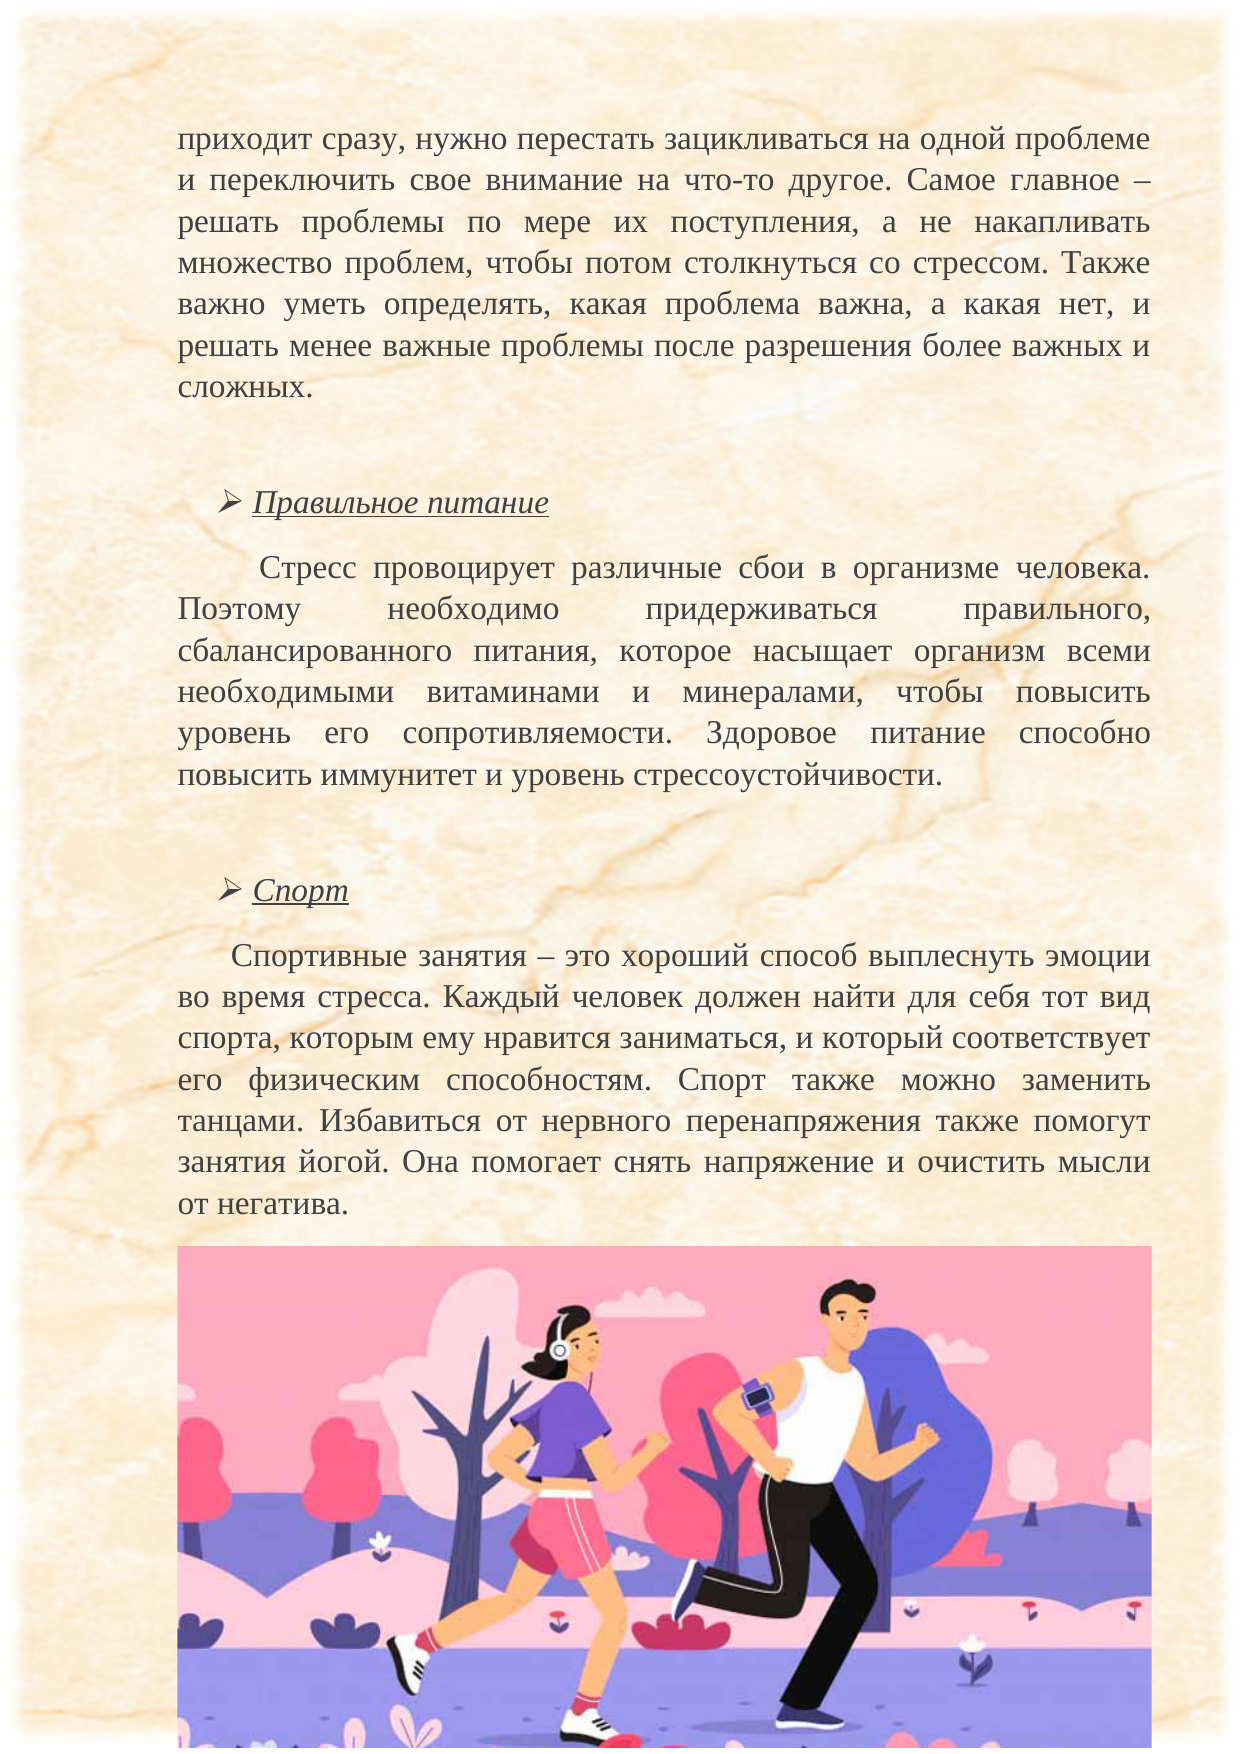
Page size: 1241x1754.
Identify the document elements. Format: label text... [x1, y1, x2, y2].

picture [2, 1, 1241, 1750]
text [177, 118, 1152, 404]
text Спортивные занятия – это хороший способ выплеснуть эмоции во время стресса. Каждый человек должен найти для себя тот вид спорта, которым ему нравится заниматься, и который соответствует его физическим способностям. Спорт также можно заменить танцами. Избавиться от нервного перенапряжения также помогут занятия йогой. Она помогает снять напряжение и очистить мысли от негатива. [177, 935, 1152, 1221]
text Стресс провоцирует различные сбои в организме человека. Поэтому необходимо придерживаться правильного, сбалансированного питания, которое насыщает организм всеми необходимыми витаминами и минералами, чтобы повысить уровень его сопротивляемости. Здоровое питание способно повысить иммунитет и уровень стрессоустойчивости. [177, 547, 1152, 792]
list Правильное питание [215, 482, 1152, 521]
list Спорт [215, 870, 1152, 908]
